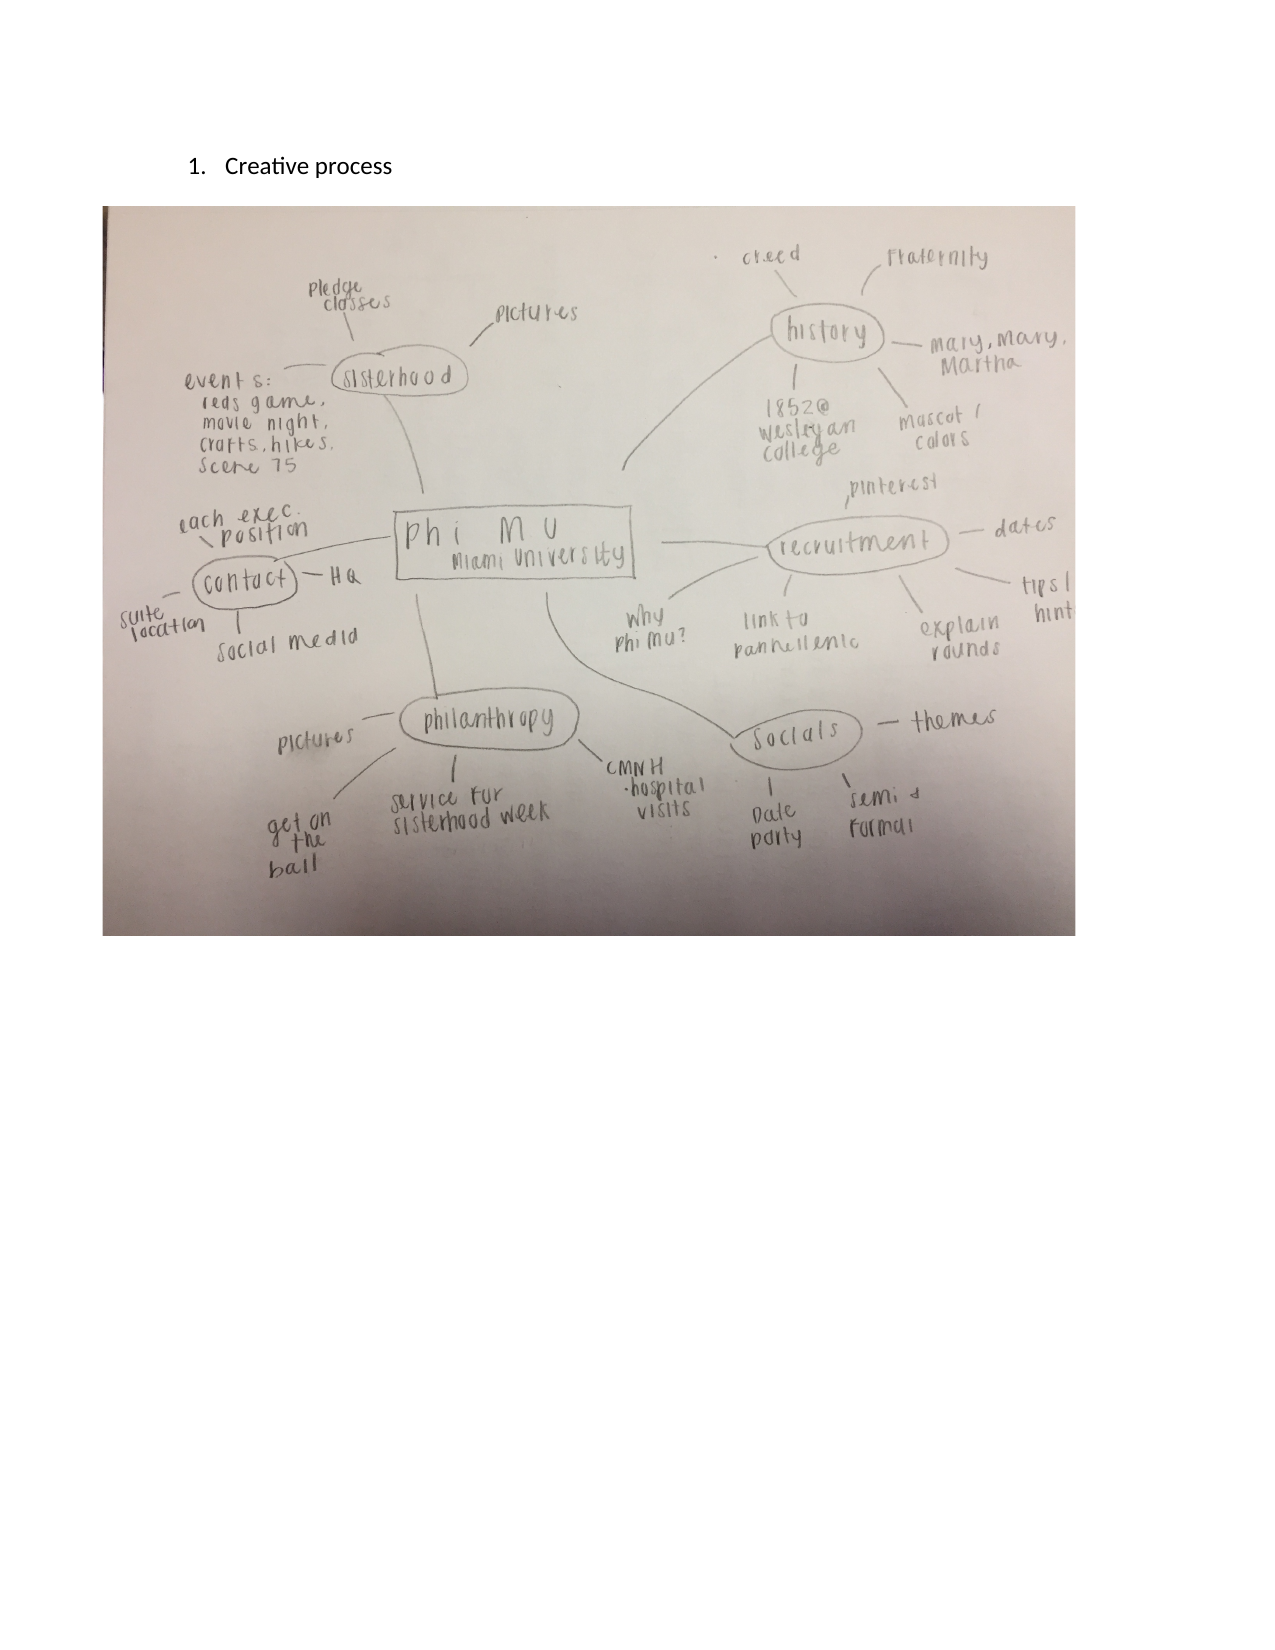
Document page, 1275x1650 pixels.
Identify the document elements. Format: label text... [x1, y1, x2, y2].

list Creative process [187, 150, 1125, 181]
picture [102, 206, 1076, 936]
